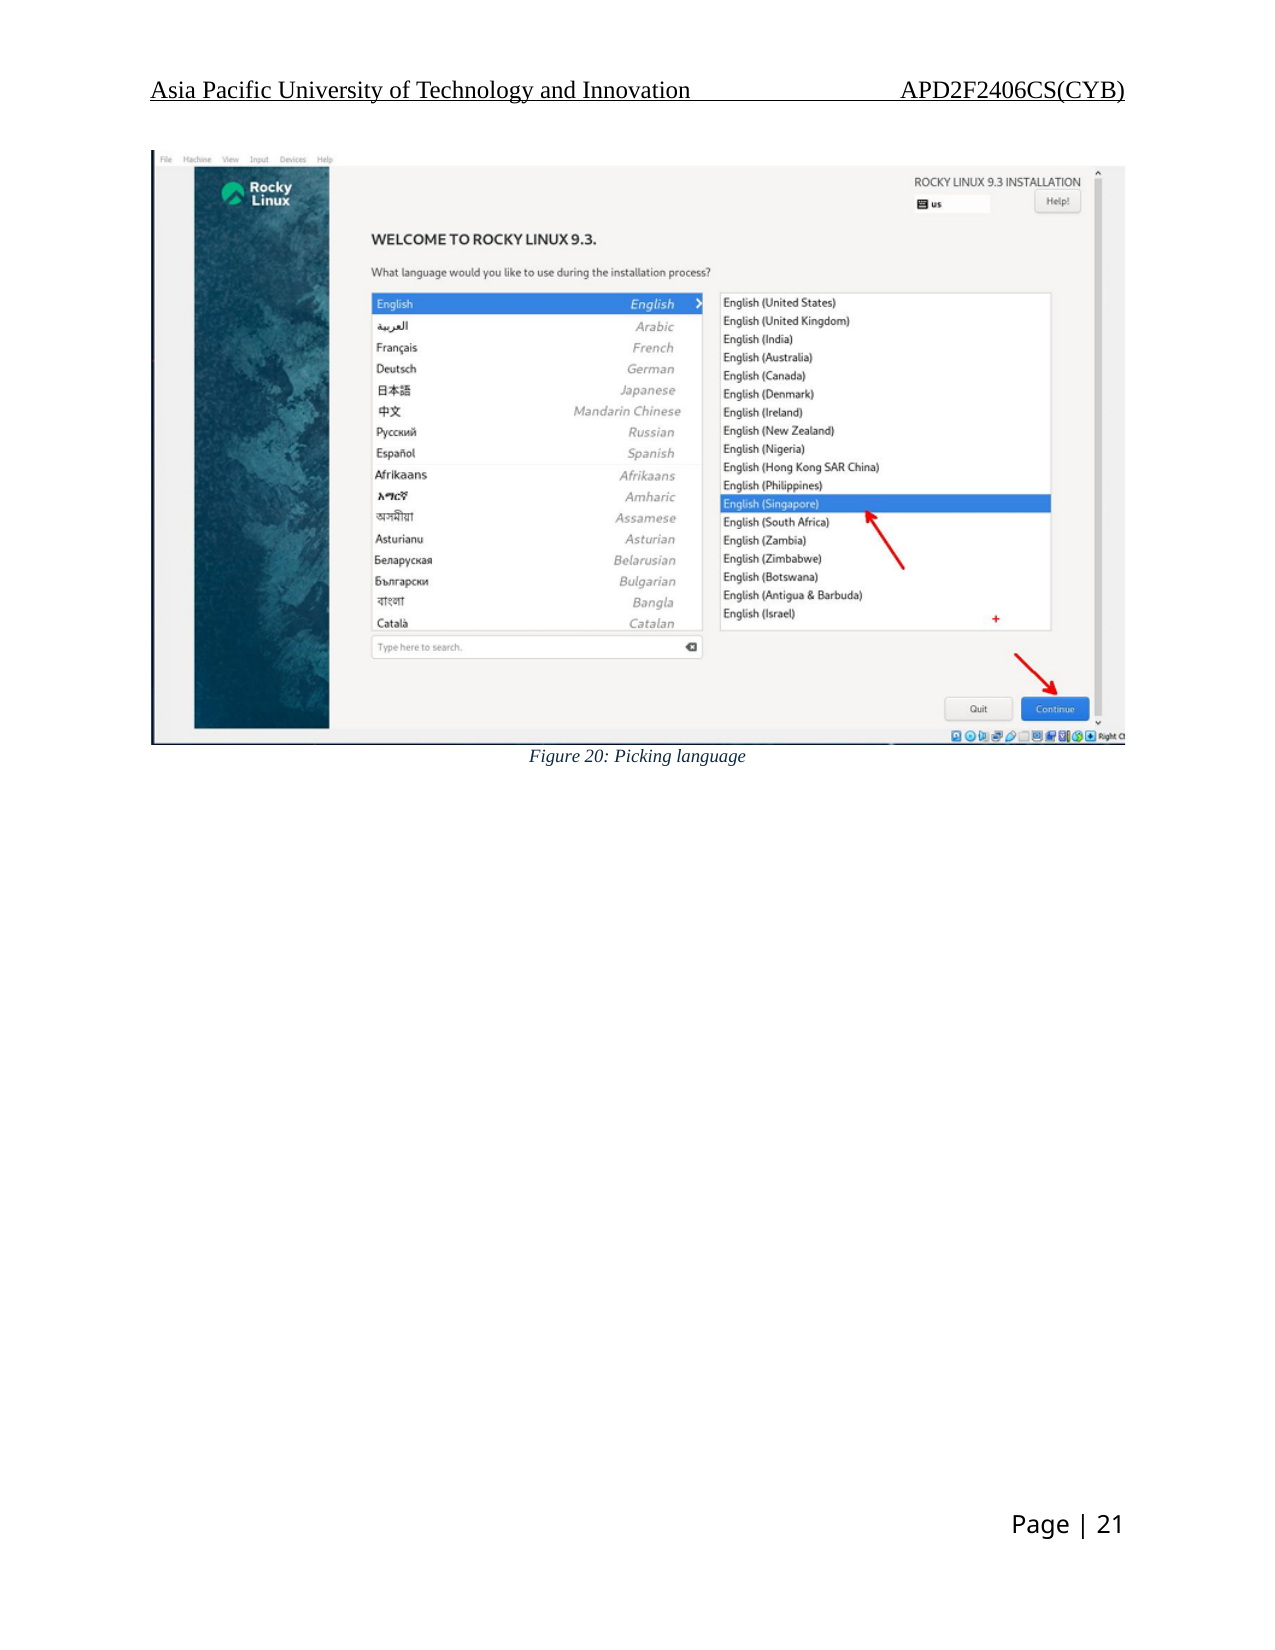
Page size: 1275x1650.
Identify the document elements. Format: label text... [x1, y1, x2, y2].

text Figure 20: Picking language [150, 745, 1125, 766]
picture [150, 150, 1125, 745]
